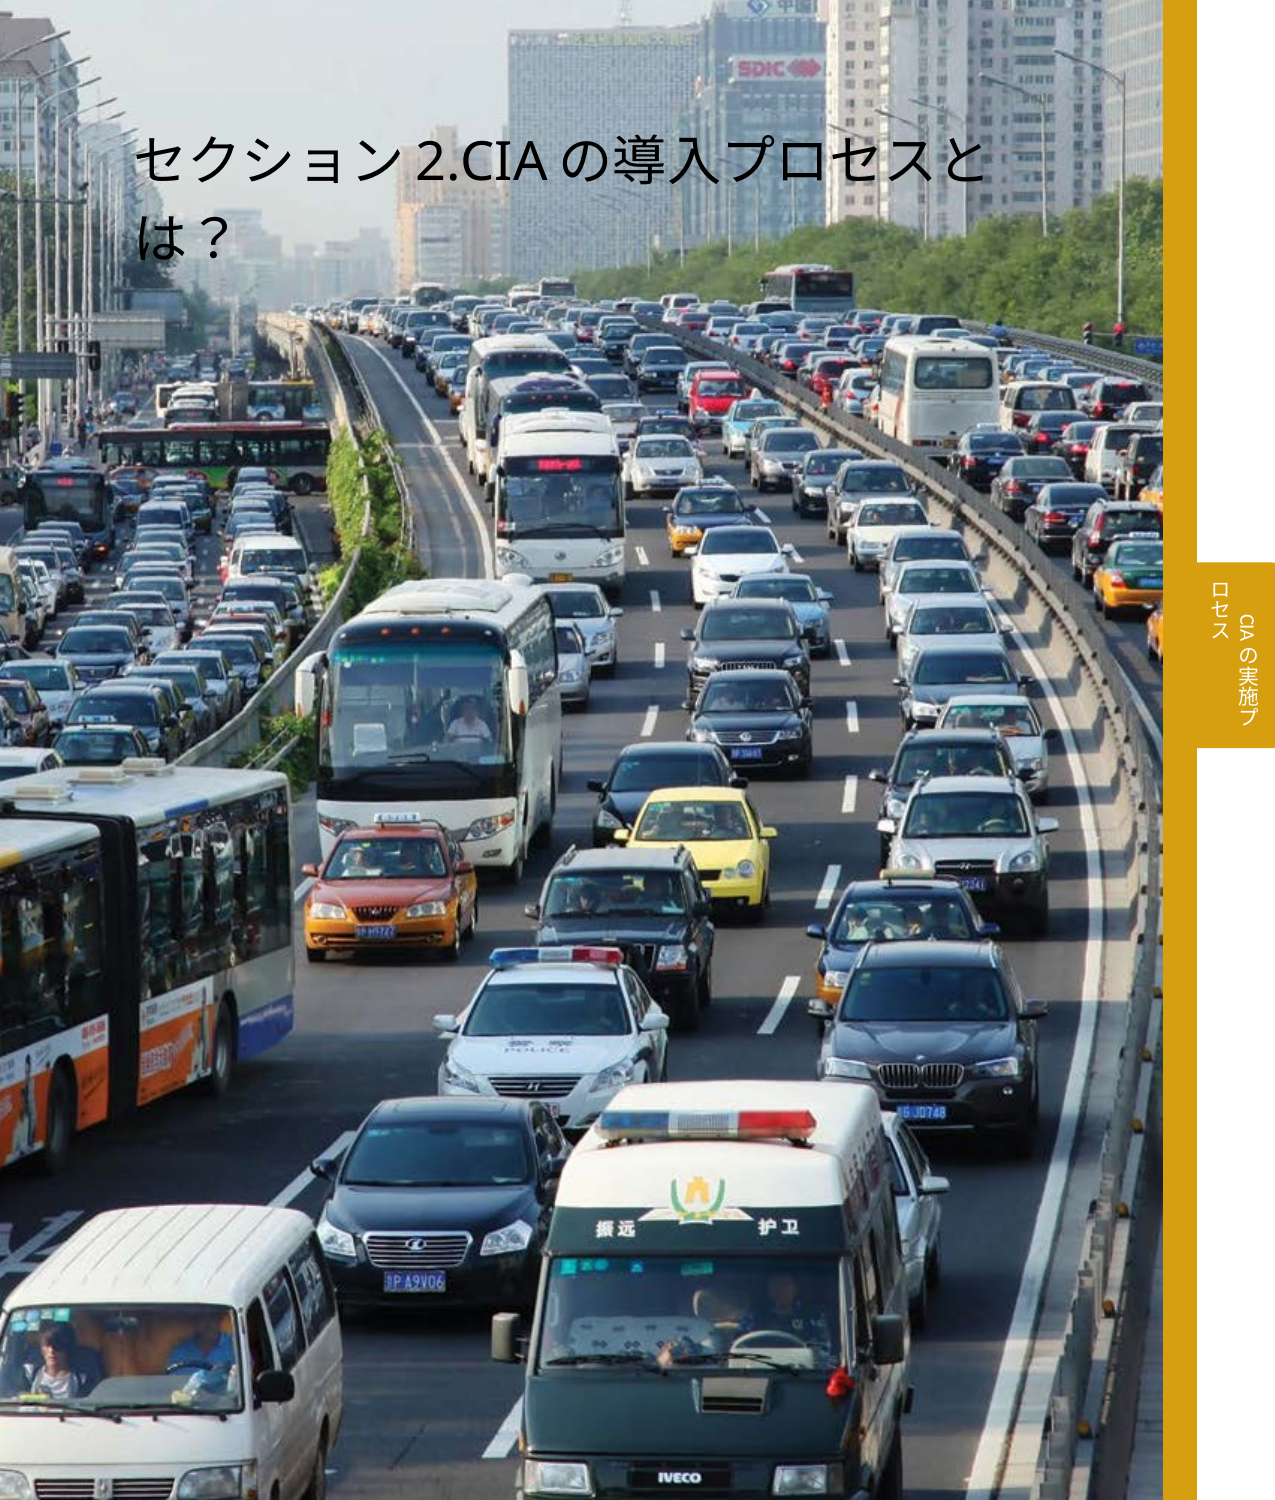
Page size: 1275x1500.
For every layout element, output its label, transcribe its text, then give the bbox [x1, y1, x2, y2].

subtitle セクション2.CIAの導入プロセスとは？ [133, 117, 1087, 274]
picture [0, 0, 1163, 1500]
